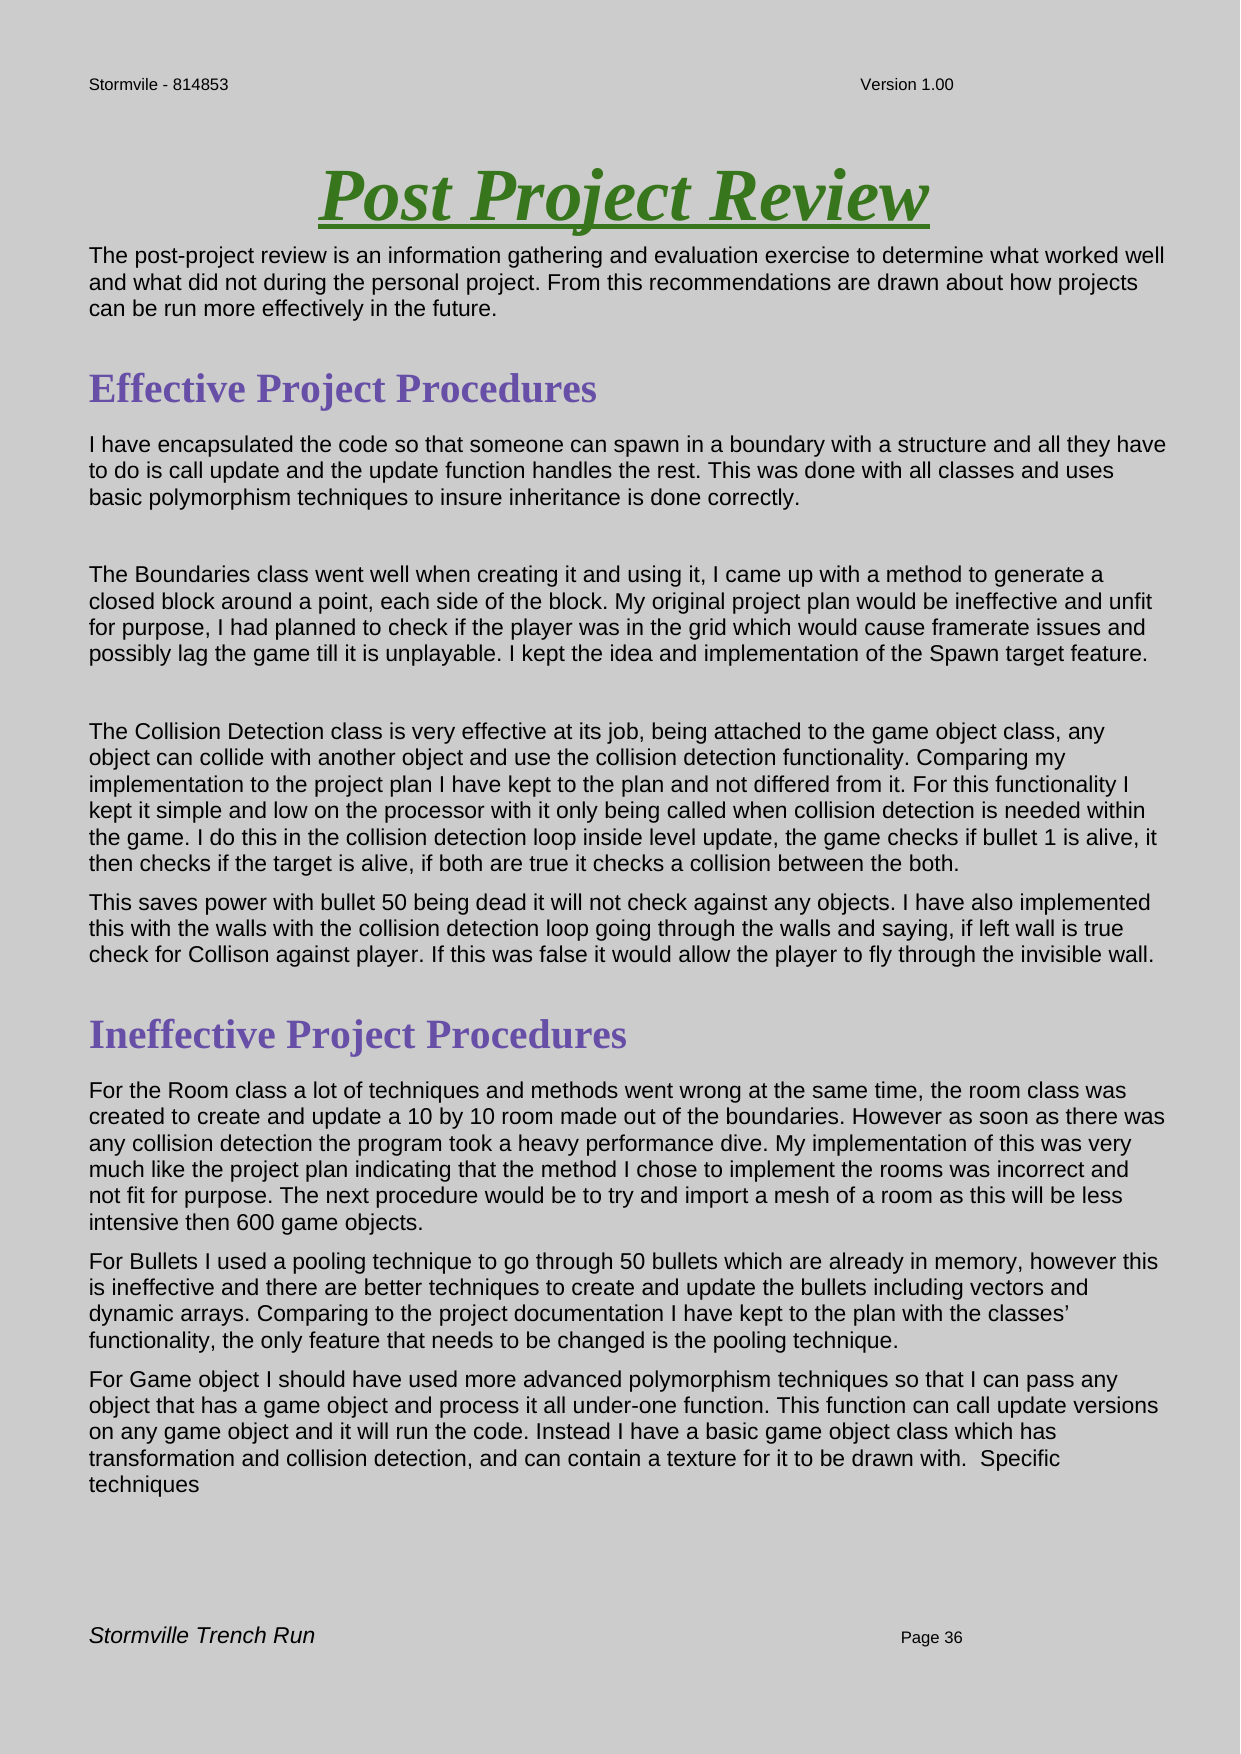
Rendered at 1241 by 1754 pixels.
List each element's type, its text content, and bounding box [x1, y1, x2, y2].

text The post-project review is an information gathering and evaluation exercise to determine what worked well and what did not during the personal project. From this recommendations are drawn about how projects can be run more effectively in the future. [88, 242, 1166, 322]
title Post Project Review [88, 150, 1166, 236]
text This saves power with bullet 50 being dead it will not check against any objects. I have also implemented this with the walls with the collision detection loop going through the walls and saying, if left wall is true check for Collison against player. If this was false it would allow the player to fly through the invisible wall. [88, 889, 1166, 968]
text For Bullets I used a pooling technique to go through 50 bullets which are already in memory, however this is ineffective and there are better techniques to create and update the bullets including vectors and dynamic arrays. Comparing to the project documentation I have kept to the plan with the classes’ functionality, the only feature that needs to be changed is the pooling technique. [88, 1248, 1166, 1353]
text For the Room class a lot of techniques and methods went wrong at the same time, the room class was created to create and update a 10 by 10 room made out of the boundaries. However as soon as there was any collision detection the program took a heavy performance dive. My implementation of this was very much like the project plan indicating that the method I chose to implement the rooms was incorrect and not fit for purpose. The next procedure would be to try and import a mesh of a room as this will be less intensive then 600 game objects. [88, 1077, 1166, 1235]
text The Boundaries class went well when creating it and using it, I came up with a method to generate a closed block around a point, each side of the block. My original project plan would be ineffective and unfit for purpose, I had planned to check if the player was in the grid which would cause framerate issues and possibly lag the game till it is unplayable. I kept the idea and implementation of the Spawn target feature. [88, 561, 1166, 667]
text The Collision Detection class is very effective at its job, being attached to the game object class, any object can collide with another object and use the collision detection functionality. Comparing my implementation to the project plan I have kept to the plan and not differed from it. For this functionality I kept it simple and low on the processor with it only being called when collision detection is needed within the game. I do this in the collision detection loop inside level update, the game checks if bullet 1 is alive, it then checks if the target is alive, if both are true it checks a collision between the both. [88, 718, 1166, 876]
text I have encapsulated the code so that someone can spawn in a boundary with a structure and all they have to do is call update and the update function handles the rest. This was done with all classes and uses basic polymorphism techniques to insure inheritance is done correctly. [88, 431, 1166, 510]
subtitle Ineffective Project Procedures [88, 1009, 1166, 1057]
text For Game object I should have used more advanced polymorphism techniques so that I can pass any object that has a game object and process it all under-one function. This function can call update versions on any game object and it will run the code. Instead I have a basic game object class which has transformation and collision detection, and can contain a texture for it to be drawn with. Specific techniques [88, 1366, 1166, 1497]
subtitle Effective Project Procedures [88, 363, 1166, 411]
